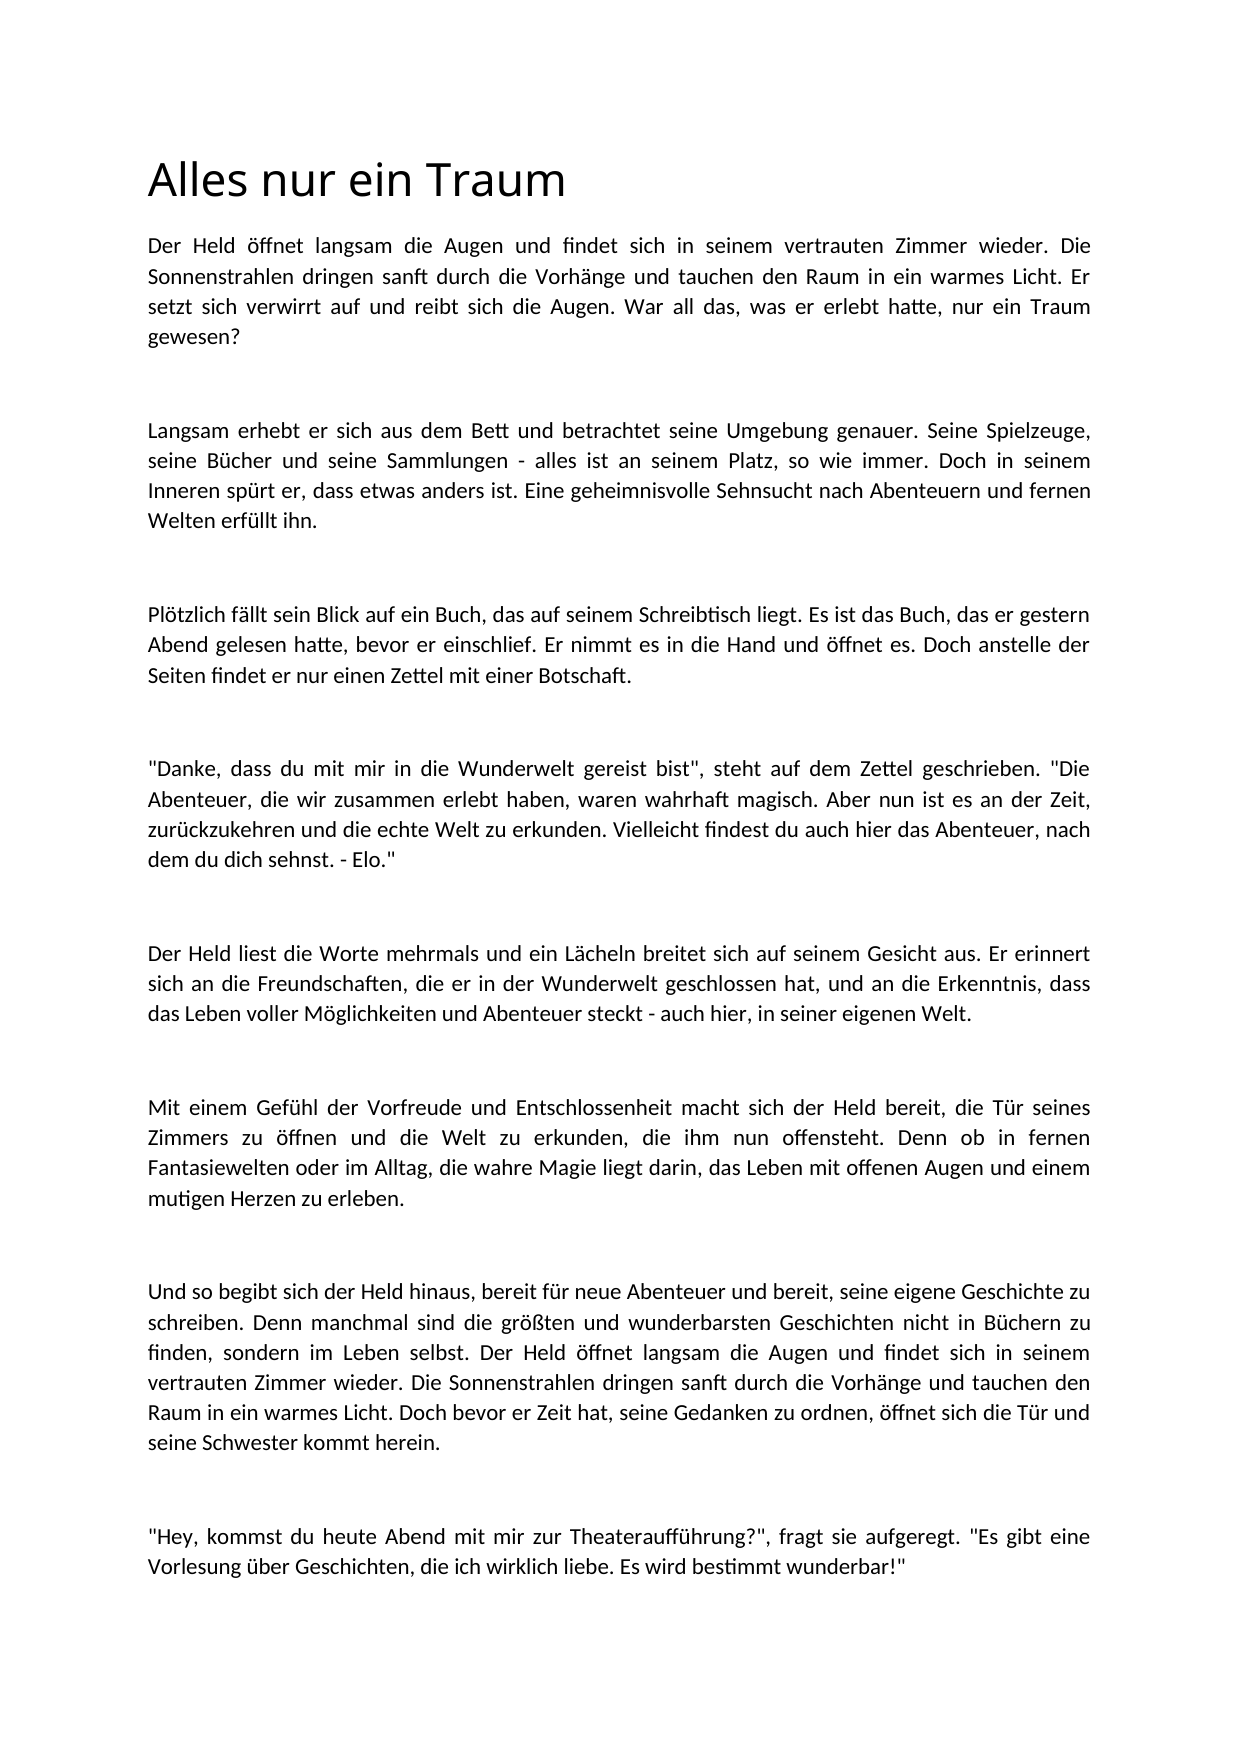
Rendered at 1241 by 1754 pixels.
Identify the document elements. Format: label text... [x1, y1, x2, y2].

text Der Held liest die Worte mehrmals und ein Lächeln breitet sich auf seinem Gesicht aus. Er erinnert sich an die Freundschaften, die er in der Wunderwelt geschlossen hat, und an die Erkenntnis, dass das Leben voller Möglichkeiten und Abenteuer steckt - auch hier, in seiner eigenen Welt. [148, 939, 1093, 1027]
text "Danke, dass du mit mir in die Wunderwelt gereist bist", steht auf dem Zettel geschrieben. "Die Abenteuer, die wir zusammen erlebt haben, waren wahrhaft magisch. Aber nun ist es an der Zeit, zurückzukehren und die echte Welt zu erkunden. Vielleicht findest du auch hier das Abenteuer, nach dem du dich sehnst. - Elo." [148, 754, 1093, 873]
text Plötzlich fällt sein Blick auf ein Buch, das auf seinem Schreibtisch liegt. Es ist das Buch, das er gestern Abend gelesen hatte, bevor er einschlief. Er nimmt es in die Hand und öffnet es. Doch anstelle der Seiten findet er nur einen Zettel mit einer Botschaft. [148, 600, 1093, 689]
text Alles nur ein Traum [148, 148, 1093, 210]
text "Hey, kommst du heute Abend mit mir zur Theateraufführung?", fragt sie aufgeregt. "Es gibt eine Vorlesung über Geschichten, die ich wirklich liebe. Es wird bestimmt wunderbar!" [148, 1522, 1093, 1580]
text Langsam erhebt er sich aus dem Bett und betrachtet seine Umgebung genauer. Seine Spielzeuge, seine Bücher und seine Sammlungen - alles ist an seinem Platz, so wie immer. Doch in seinem Inneren spürt er, dass etwas anders ist. Eine geheimnisvolle Sehnsucht nach Abenteuern und fernen Welten erfüllt ihn. [148, 416, 1093, 534]
text Mit einem Gefühl der Vorfreude und Entschlossenheit macht sich der Held bereit, die Tür seines Zimmers zu öffnen und die Welt zu erkunden, die ihm nun offensteht. Denn ob in fernen Fantasiewelten oder im Alltag, die wahre Magie liegt darin, das Leben mit offenen Augen und einem mutigen Herzen zu erleben. [148, 1093, 1093, 1212]
text Der Held öffnet langsam die Augen und findet sich in seinem vertrauten Zimmer wieder. Die Sonnenstrahlen dringen sanft durch die Vorhänge und tauchen den Raum in ein warmes Licht. Er setzt sich verwirrt auf und reibt sich die Augen. War all das, was er erlebt hatte, nur ein Traum gewesen? [148, 232, 1093, 350]
text Und so begibt sich der Held hinaus, bereit für neue Abenteuer und bereit, seine eigene Geschichte zu schreiben. Denn manchmal sind die größten und wunderbarsten Geschichten nicht in Büchern zu finden, sondern im Leben selbst. Der Held öffnet langsam die Augen und findet sich in seinem vertrauten Zimmer wieder. Die Sonnenstrahlen dringen sanft durch die Vorhänge und tauchen den Raum in ein warmes Licht. Doch bevor er Zeit hat, seine Gedanken zu ordnen, öffnet sich die Tür und seine Schwester kommt herein. [148, 1277, 1093, 1456]
